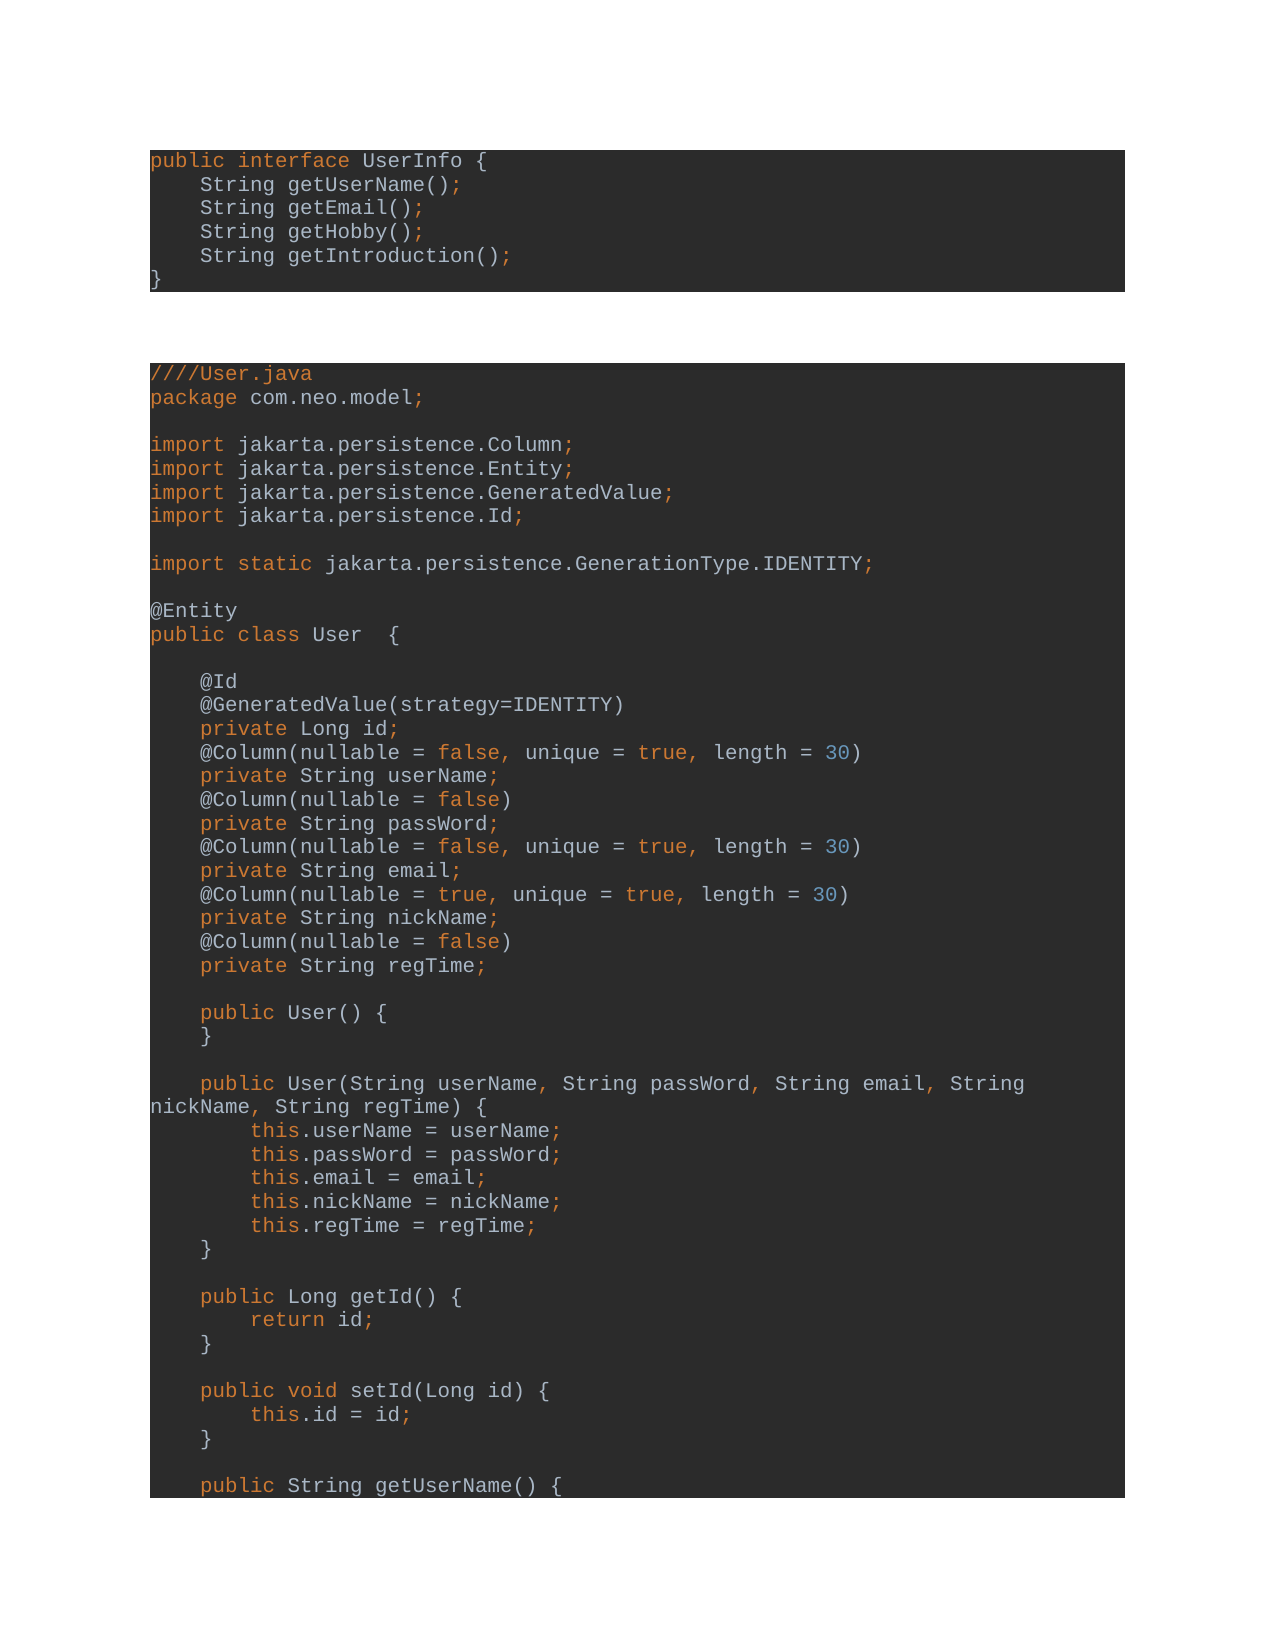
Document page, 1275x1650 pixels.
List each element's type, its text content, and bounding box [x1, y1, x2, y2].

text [150, 150, 1125, 292]
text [150, 387, 1125, 1498]
text ////User.java [150, 363, 1125, 387]
